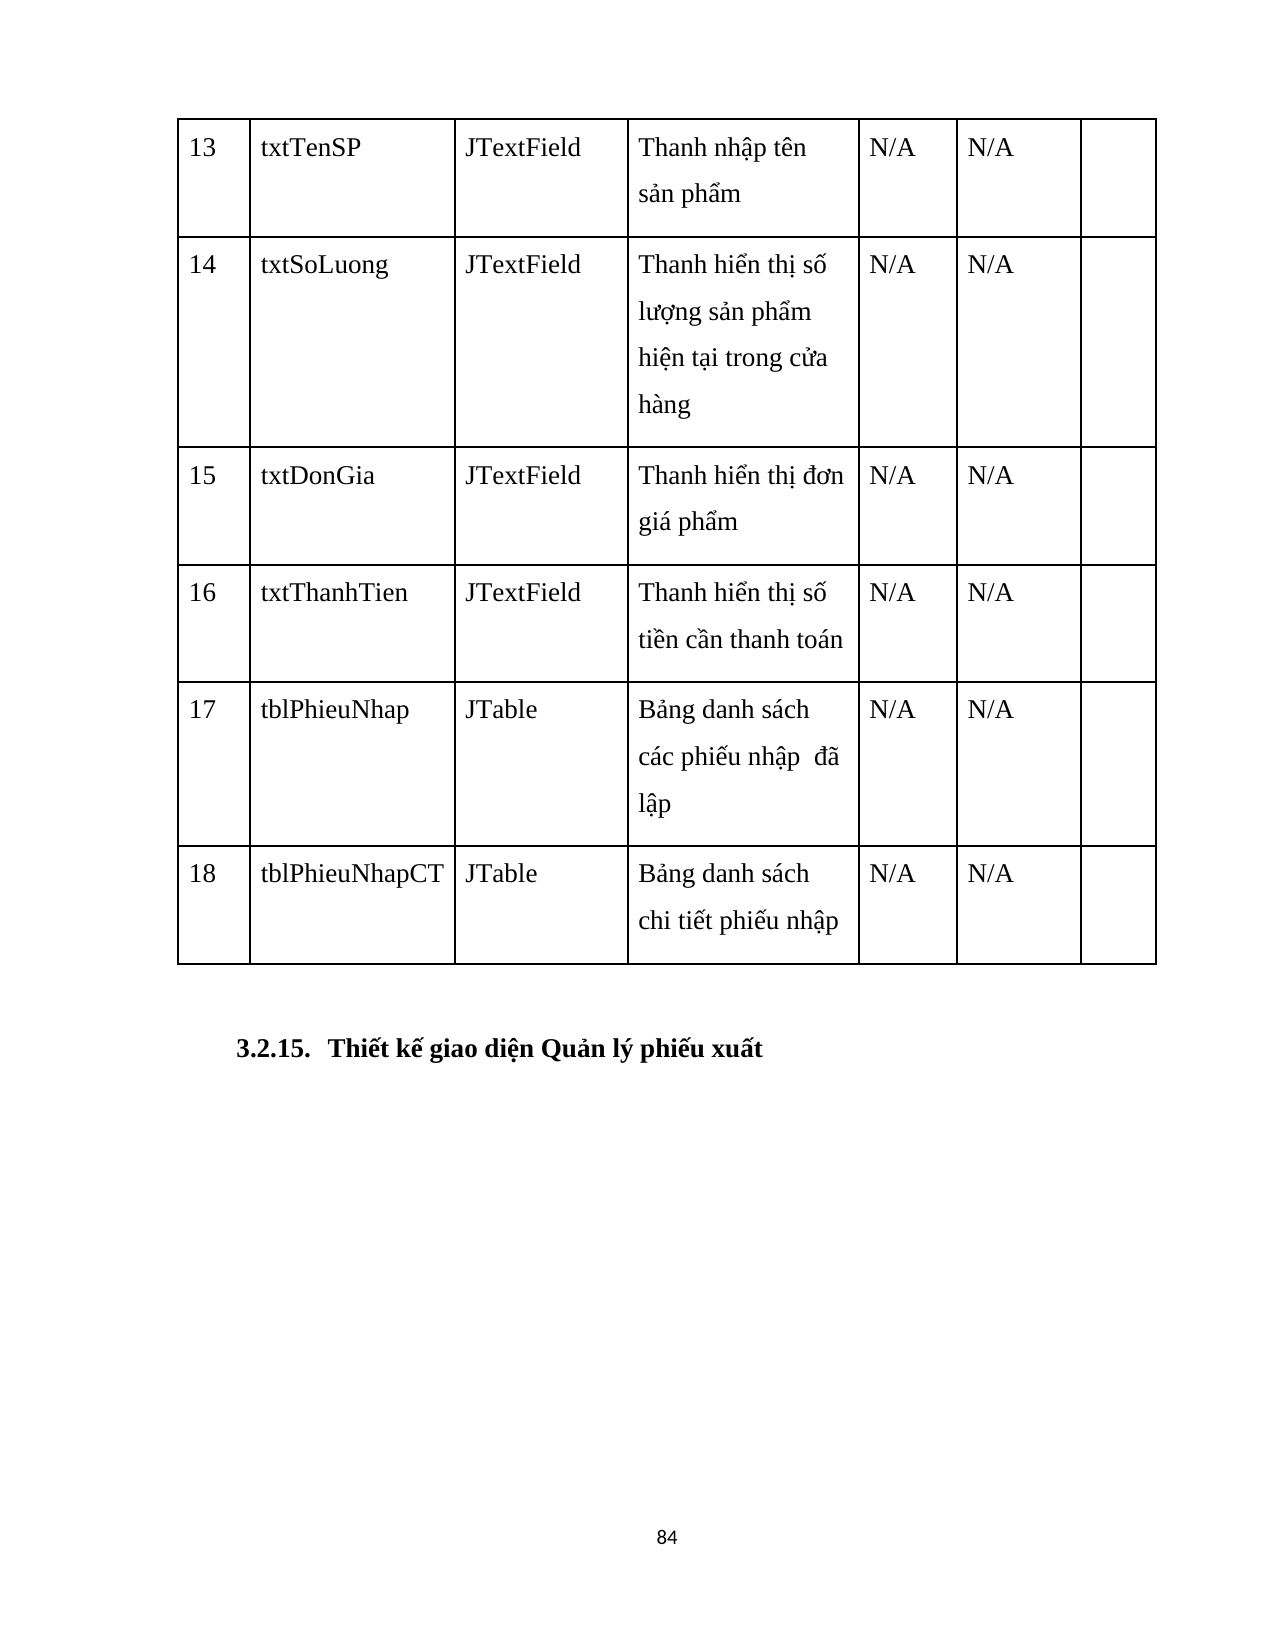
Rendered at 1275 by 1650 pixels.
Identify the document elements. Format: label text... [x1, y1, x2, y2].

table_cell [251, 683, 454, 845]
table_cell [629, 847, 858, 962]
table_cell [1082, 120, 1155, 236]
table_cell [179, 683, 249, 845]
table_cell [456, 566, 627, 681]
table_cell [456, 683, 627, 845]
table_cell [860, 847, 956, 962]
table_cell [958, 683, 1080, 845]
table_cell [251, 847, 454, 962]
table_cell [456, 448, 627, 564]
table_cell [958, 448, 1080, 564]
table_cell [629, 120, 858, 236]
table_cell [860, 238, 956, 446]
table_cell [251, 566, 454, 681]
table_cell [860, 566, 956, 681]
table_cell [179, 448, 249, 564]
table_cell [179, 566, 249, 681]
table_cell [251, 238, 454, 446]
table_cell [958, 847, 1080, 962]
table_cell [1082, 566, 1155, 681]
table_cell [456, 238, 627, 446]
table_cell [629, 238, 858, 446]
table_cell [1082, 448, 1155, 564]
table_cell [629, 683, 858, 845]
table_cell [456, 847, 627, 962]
list Thiết kế giao diện Quản lý phiếu xuất [177, 1032, 1157, 1063]
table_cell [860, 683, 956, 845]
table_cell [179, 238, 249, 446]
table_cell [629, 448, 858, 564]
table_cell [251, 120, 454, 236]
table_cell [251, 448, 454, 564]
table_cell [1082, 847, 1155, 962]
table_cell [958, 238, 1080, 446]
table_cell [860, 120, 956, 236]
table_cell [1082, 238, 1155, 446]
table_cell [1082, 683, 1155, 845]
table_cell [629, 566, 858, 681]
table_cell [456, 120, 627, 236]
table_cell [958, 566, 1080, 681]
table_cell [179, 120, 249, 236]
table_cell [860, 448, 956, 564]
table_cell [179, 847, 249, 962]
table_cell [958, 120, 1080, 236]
